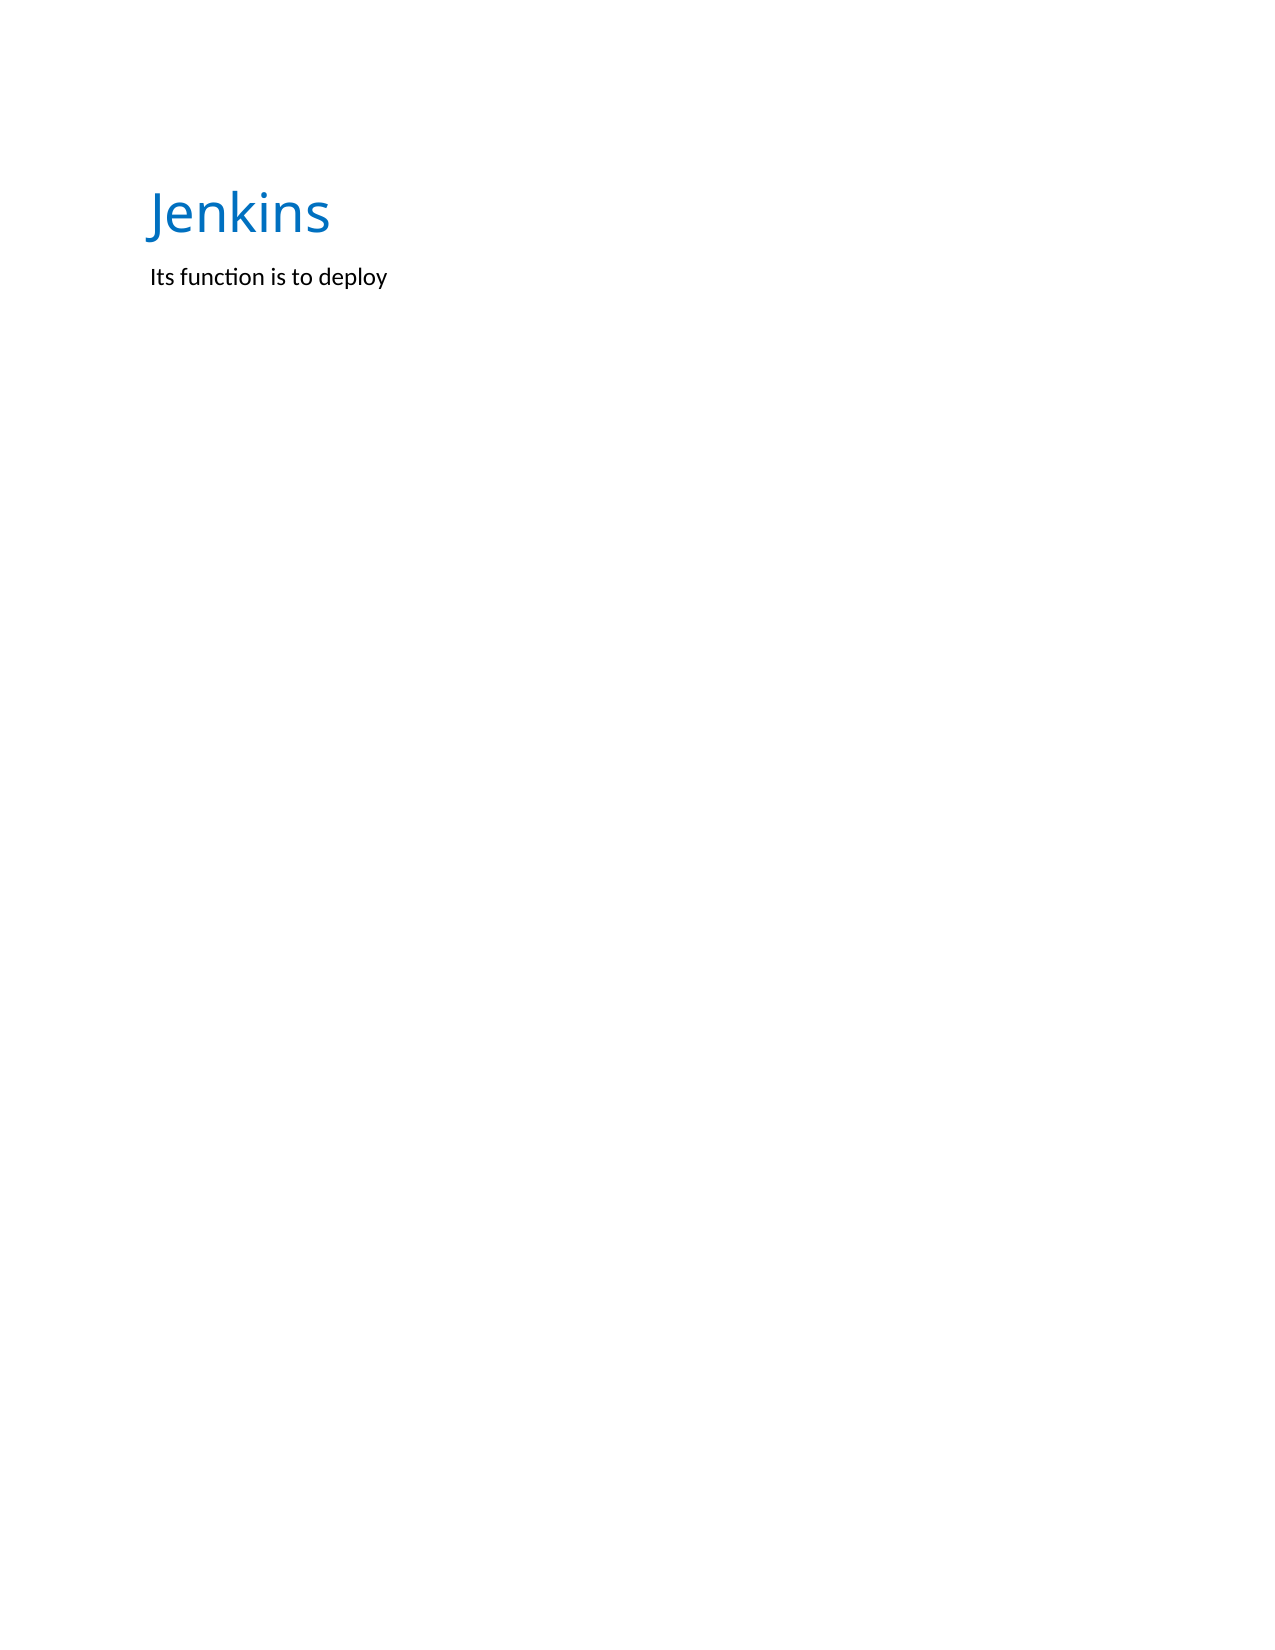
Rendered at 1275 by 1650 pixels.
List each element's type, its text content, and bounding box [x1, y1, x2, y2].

subtitle Jenkins [150, 175, 1125, 249]
text Its function is to deploy [150, 261, 1125, 291]
